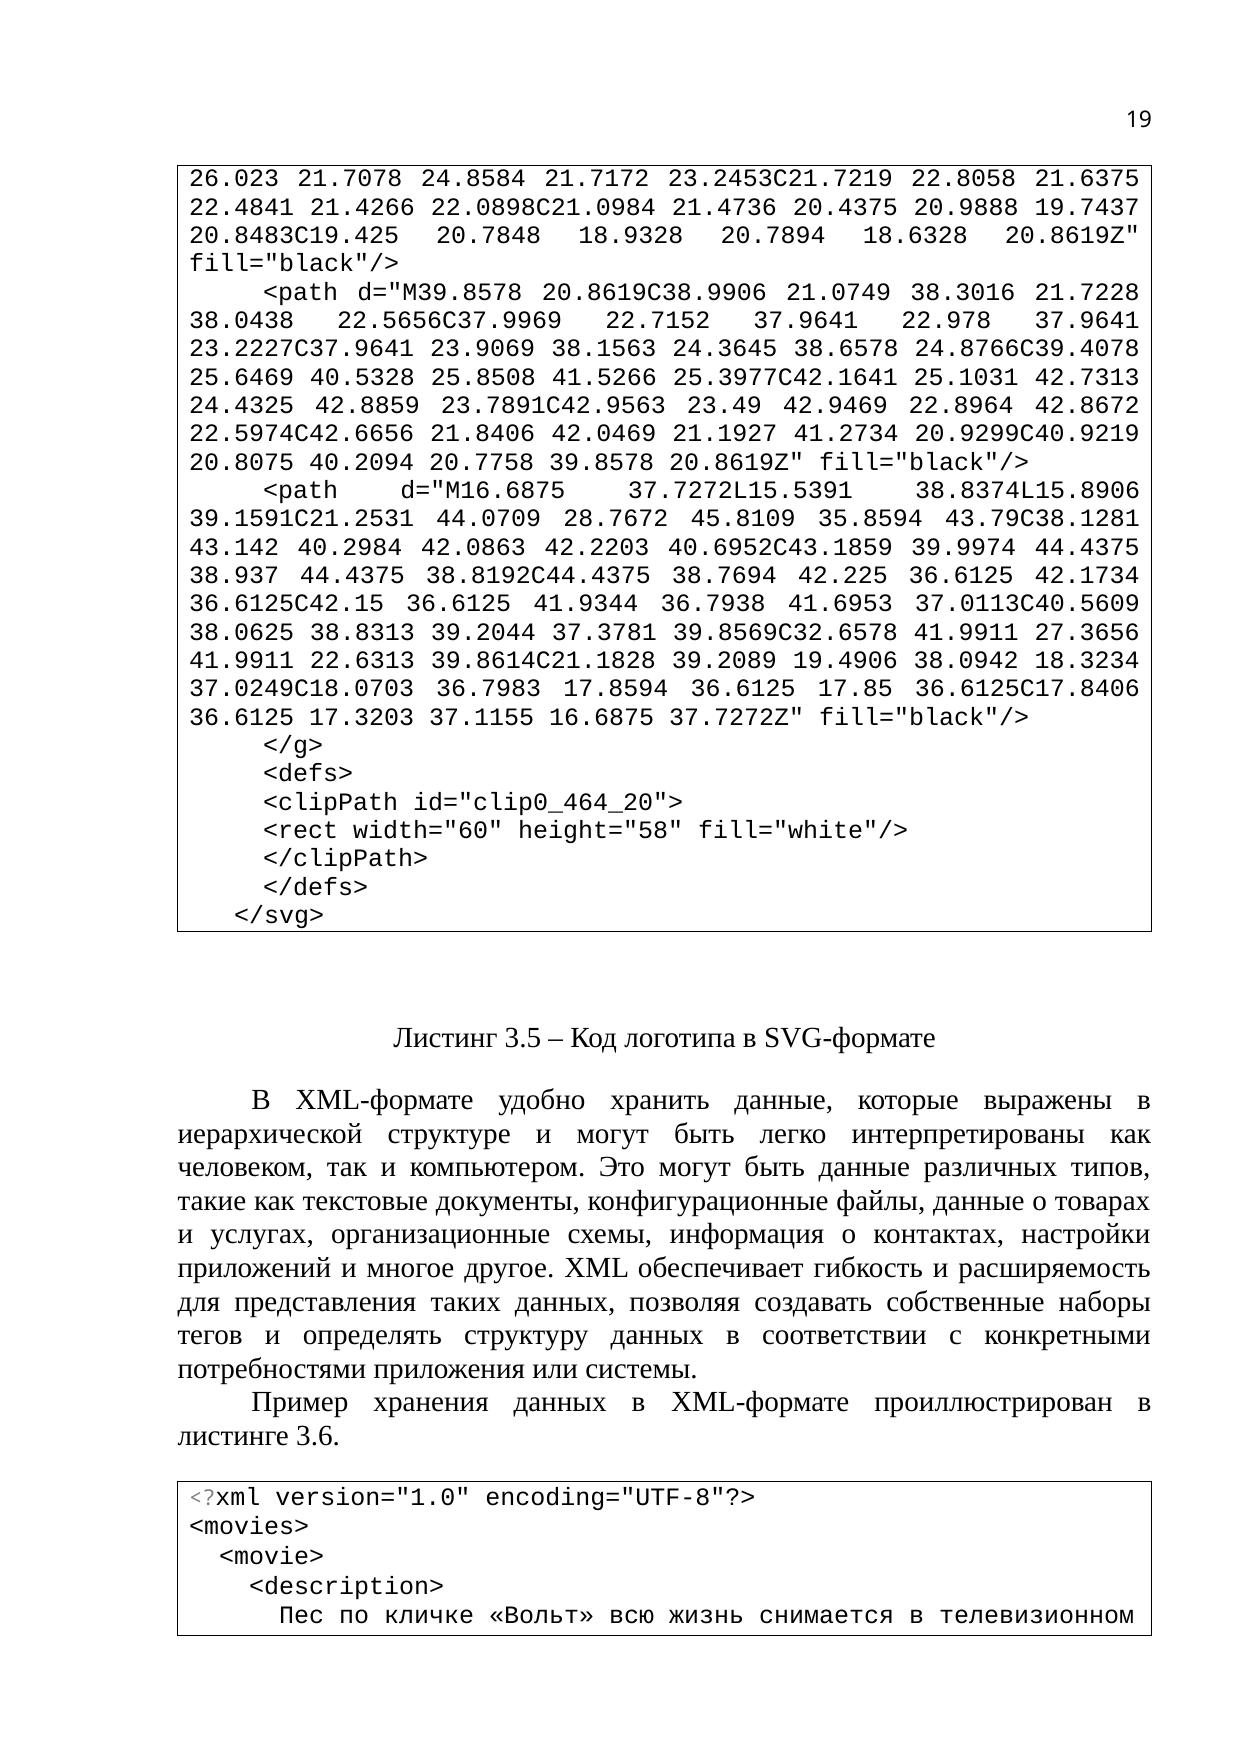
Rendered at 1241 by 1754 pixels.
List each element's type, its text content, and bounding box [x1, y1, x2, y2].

text В XML-формате удобно хранить данные, которые выражены в иерархической структуре и могут быть легко интерпретированы как человеком, так и компьютером. Это могут быть данные различных типов, такие как текстовые документы, конфигурационные файлы, данные о товарах и услугах, организационные схемы, информация о контактах, настройки приложений и многое другое. XML обеспечивает гибкость и расширяемость для представления таких данных, позволяя создавать собственные наборы тегов и определять структуру данных в соответствии с конкретными потребностями приложения или системы. [177, 1082, 1152, 1384]
text Листинг 3.5 – Код логотипа в SVG-формате [177, 1020, 1152, 1053]
text Пример хранения данных в XML-формате проиллюстрирован в листинге 3.6. [177, 1384, 1152, 1451]
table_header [178, 166, 1151, 931]
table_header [178, 1482, 1151, 1635]
